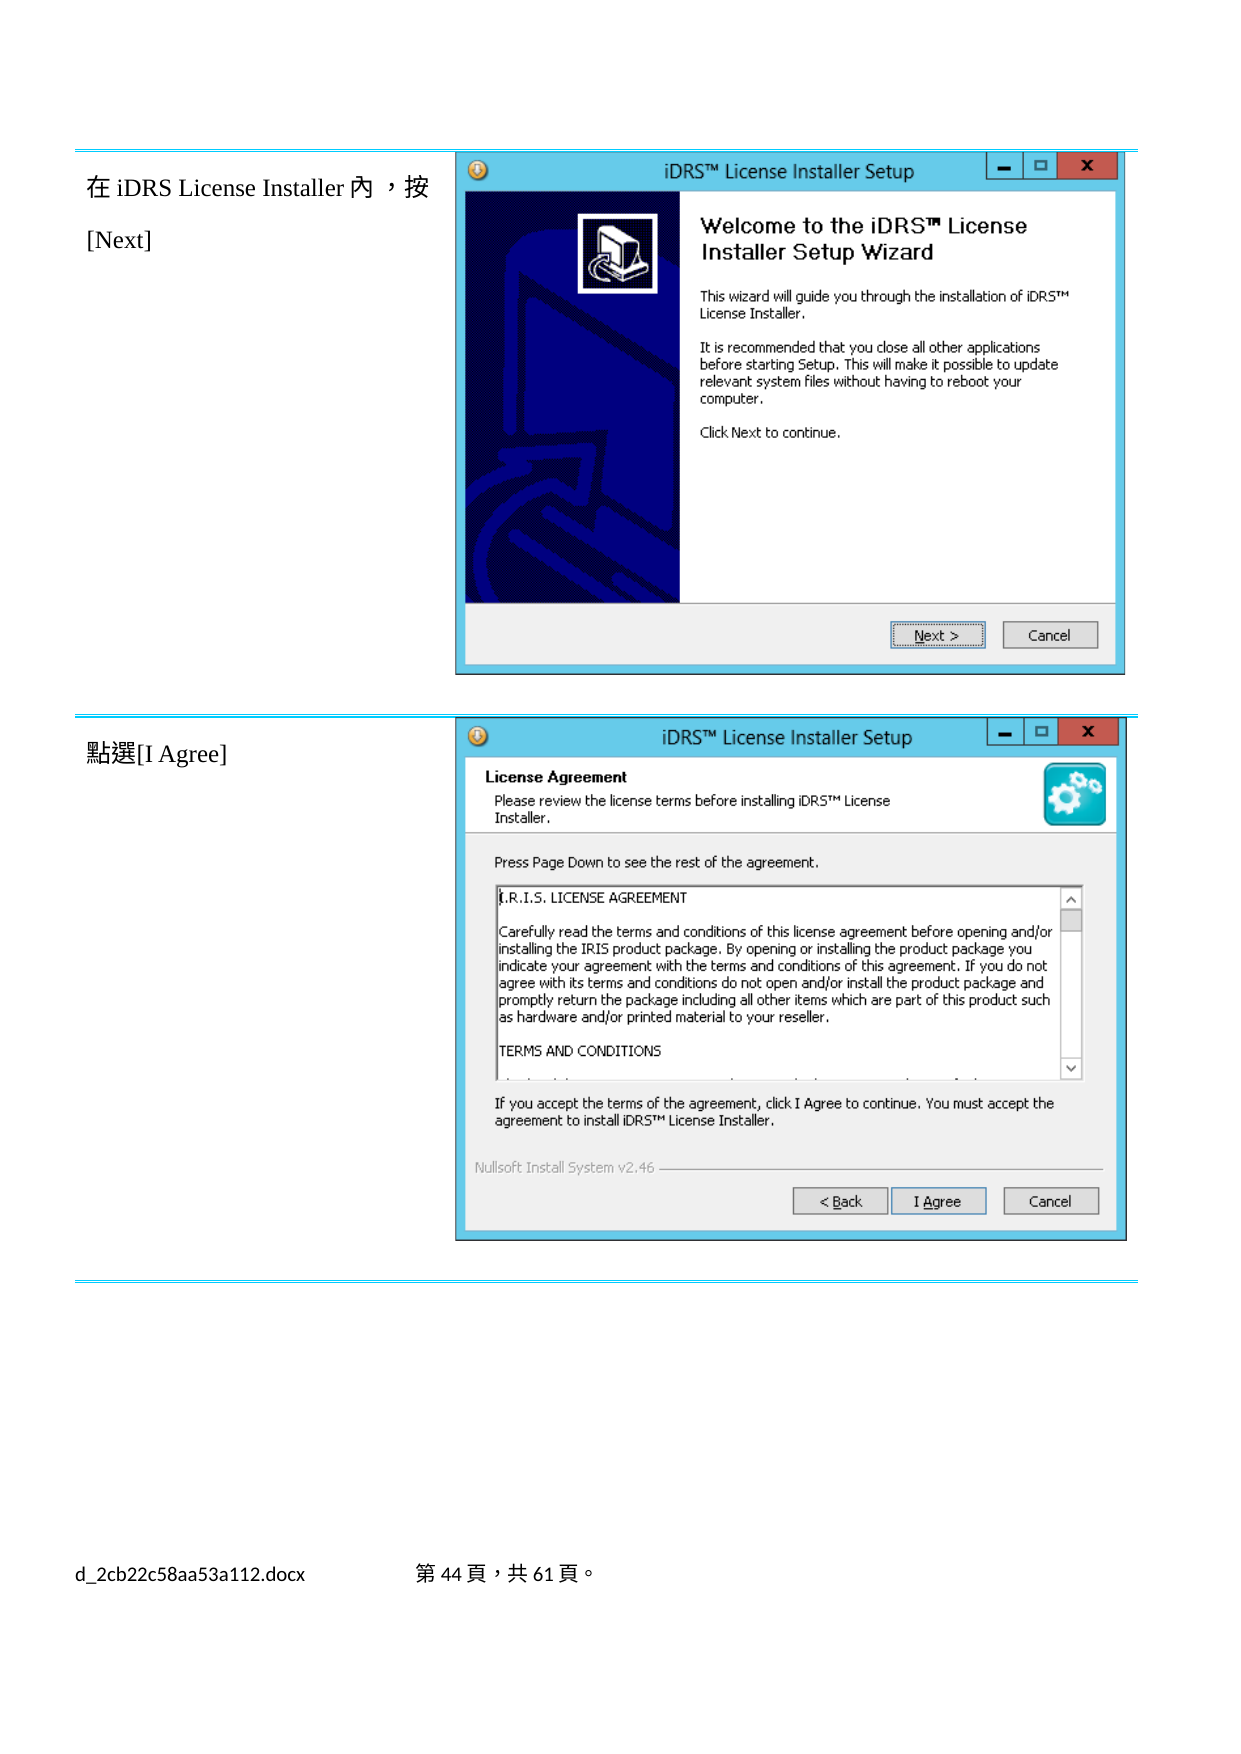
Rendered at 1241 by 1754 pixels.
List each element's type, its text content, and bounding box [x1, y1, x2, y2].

table_cell 在iDRS License Installer內 ，按[Next] [75, 152, 444, 714]
picture [455, 153, 1126, 675]
table_cell [444, 718, 1138, 1280]
picture [455, 718, 1127, 1241]
table_cell 點選[I Agree] [75, 718, 444, 1280]
table_cell [444, 152, 1138, 714]
